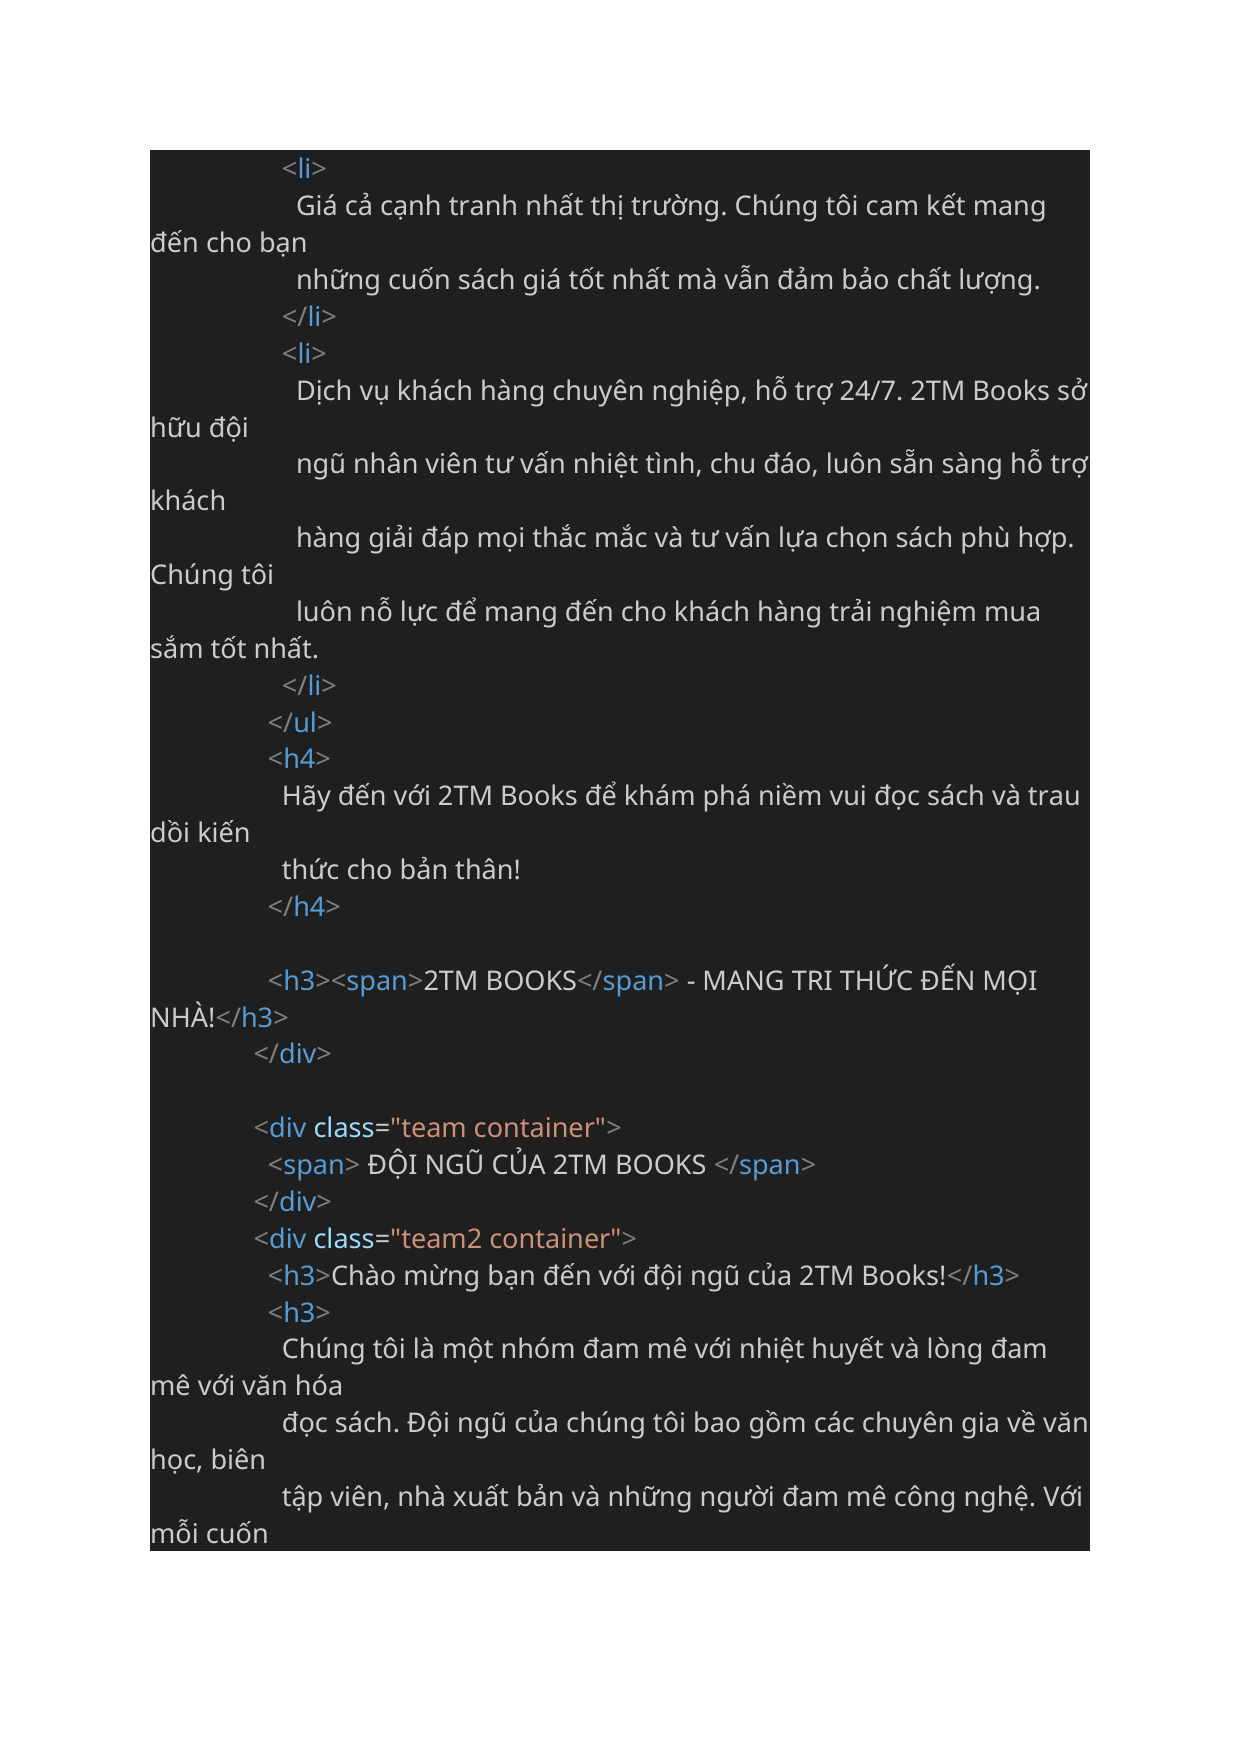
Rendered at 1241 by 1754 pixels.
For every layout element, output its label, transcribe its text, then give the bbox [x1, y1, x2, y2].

text Chúng tôi là một nhóm đam mê với nhiệt huyết và lòng đam mê với văn hóa [150, 1330, 1090, 1404]
text Giá cả cạnh tranh nhất thị trường. Chúng tôi cam kết mang đến cho bạn [150, 187, 1090, 261]
text </div> [150, 1182, 1090, 1219]
text <h3> [150, 1293, 1090, 1330]
text </li> [150, 297, 1090, 334]
text thức cho bản thân! [150, 851, 1090, 887]
text <div class="team2 container"> [150, 1219, 1090, 1256]
text </li> [150, 666, 1090, 703]
text những cuốn sách giá tốt nhất mà vẫn đảm bảo chất lượng. [150, 261, 1090, 297]
text <h3><span>2TM BOOKS</span> - MANG TRI THỨC ĐẾN MỌI NHÀ!</h3> [150, 961, 1090, 1035]
text </h4> [150, 887, 1090, 924]
text Dịch vụ khách hàng chuyên nghiệp, hỗ trợ 24/7. 2TM Books sở hữu đội [150, 371, 1090, 445]
text <h4> [150, 740, 1090, 777]
text đọc sách. Đội ngũ của chúng tôi bao gồm các chuyên gia về văn học, biên [150, 1404, 1090, 1477]
text <span> ĐỘI NGŨ CỦA 2TM BOOKS </span> [150, 1146, 1090, 1182]
text <h3>Chào mừng bạn đến với đội ngũ của 2TM Books!</h3> [150, 1256, 1090, 1293]
text </ul> [150, 703, 1090, 740]
text <li> [150, 150, 1090, 187]
text hàng giải đáp mọi thắc mắc và tư vấn lựa chọn sách phù hợp. Chúng tôi [150, 519, 1090, 592]
text <div class="team container"> [150, 1109, 1090, 1146]
text Hãy đến với 2TM Books để khám phá niềm vui đọc sách và trau dồi kiến [150, 777, 1090, 851]
text tập viên, nhà xuất bản và những người đam mê công nghệ. Với mỗi cuốn [150, 1477, 1090, 1551]
text luôn nỗ lực để mang đến cho khách hàng trải nghiệm mua sắm tốt nhất. [150, 592, 1090, 666]
text ngũ nhân viên tư vấn nhiệt tình, chu đáo, luôn sẵn sàng hỗ trợ khách [150, 445, 1090, 519]
text <li> [150, 334, 1090, 371]
text </div> [150, 1035, 1090, 1072]
